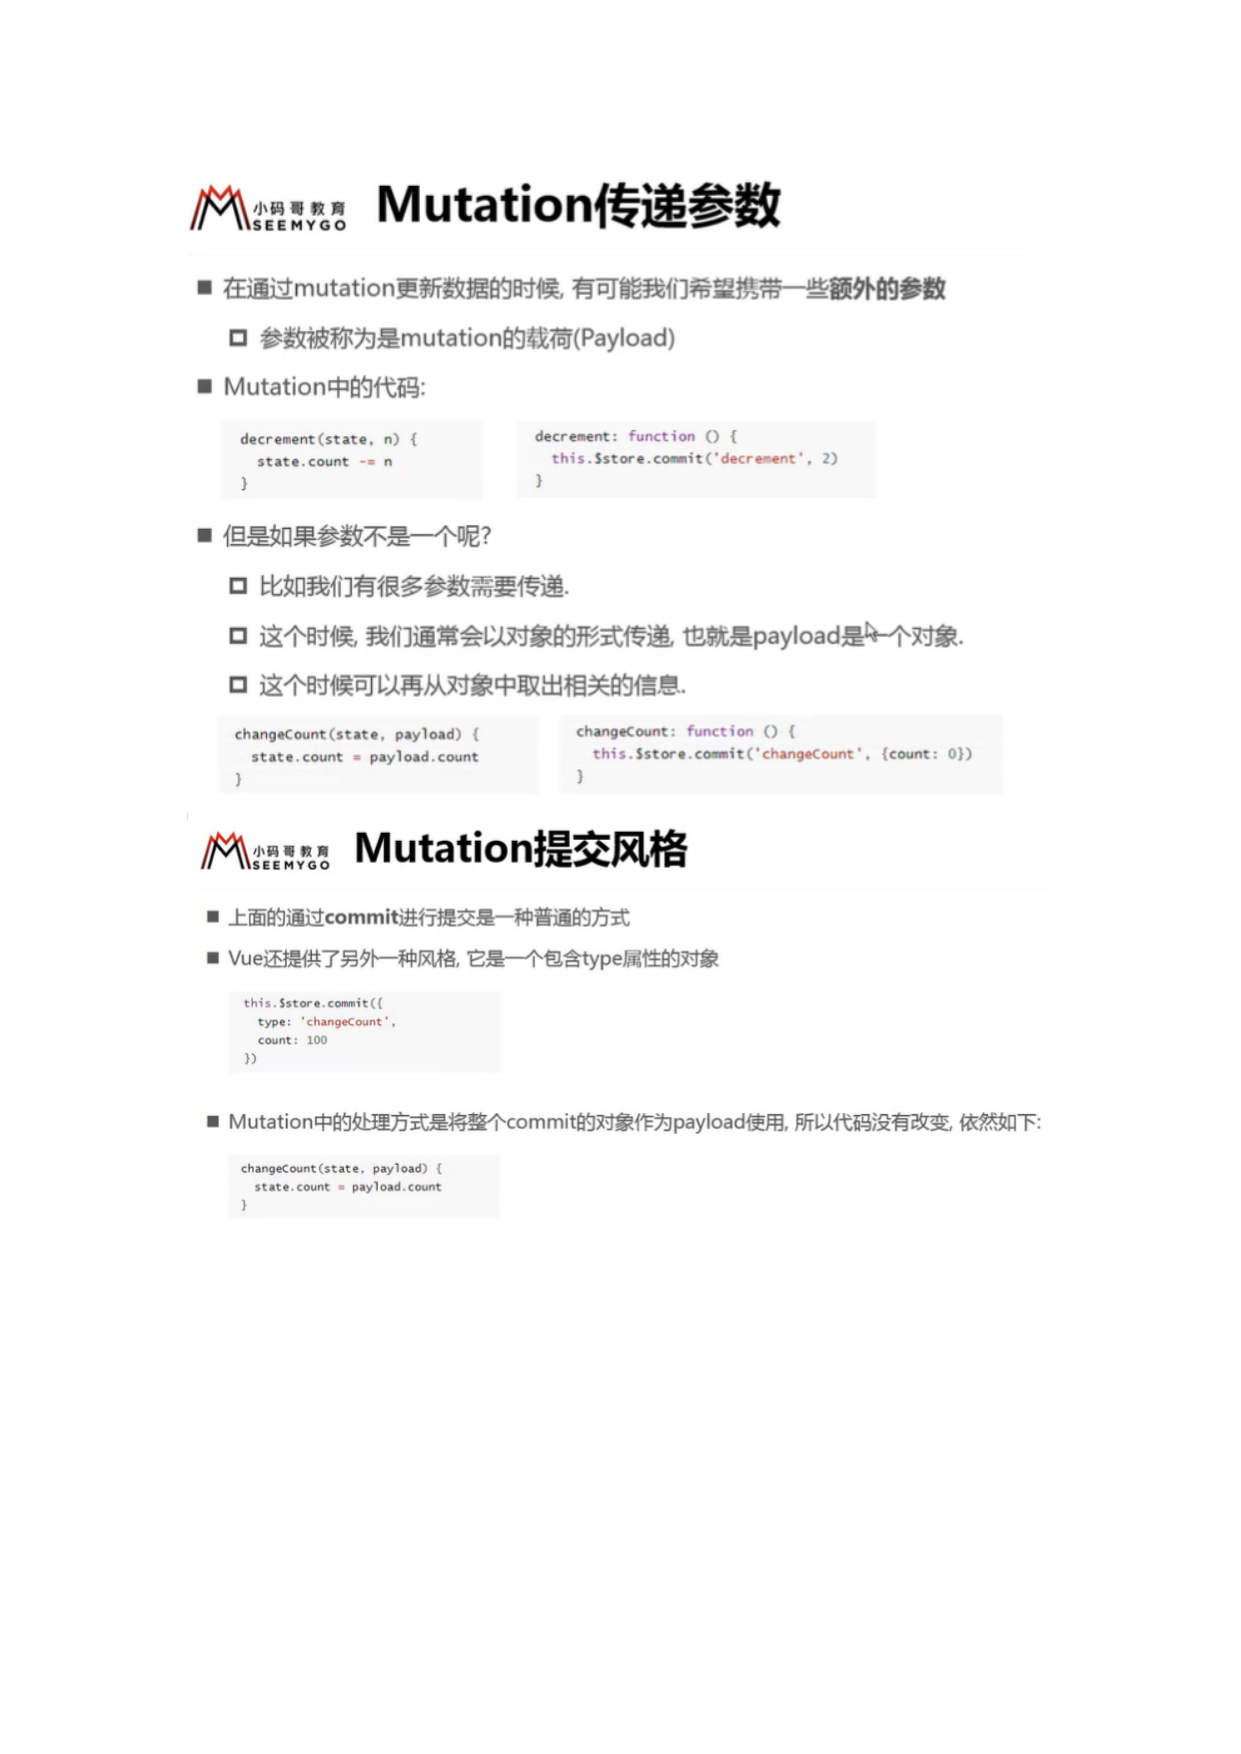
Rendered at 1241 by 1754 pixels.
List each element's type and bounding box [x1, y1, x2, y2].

picture [187, 162, 1025, 807]
picture [187, 812, 1052, 1229]
